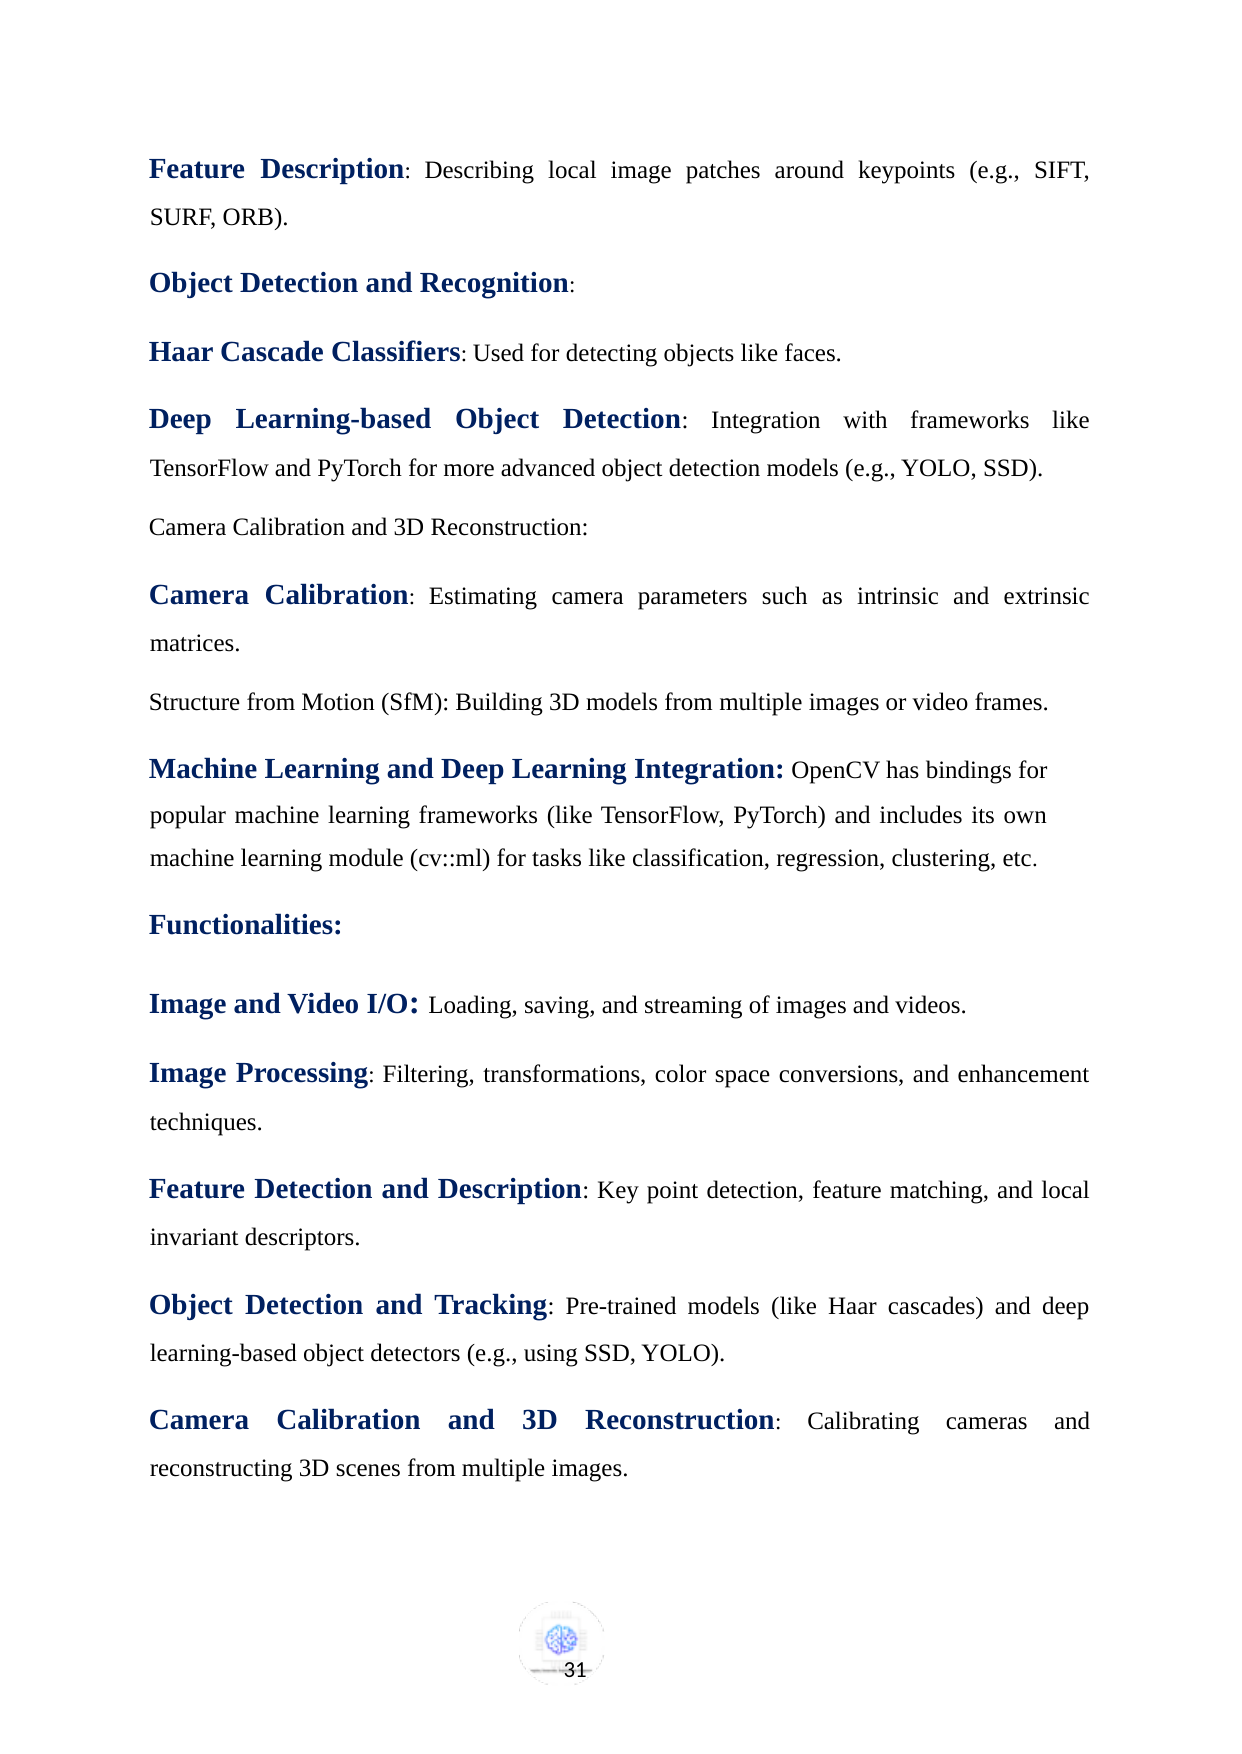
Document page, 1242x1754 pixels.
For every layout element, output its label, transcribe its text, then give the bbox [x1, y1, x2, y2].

text Feature Detection and Description: Key point detection, feature matching, and local invariant descriptors. [148, 1171, 1090, 1251]
picture [518, 1601, 605, 1686]
text Object Detection and Tracking: Pre-trained models (like Haar cascades) and deep learning-based object detectors (e.g., using SSD, YOLO). [148, 1287, 1090, 1367]
text Structure from Motion (SfM): Building 3D models from multiple images or video frames. [148, 687, 1090, 716]
text Haar Cascade Classifiers: Used for detecting objects like faces. [148, 334, 1090, 367]
text Image and Video I/O: Loading, saving, and streaming of images and videos. [148, 982, 1090, 1021]
text Image Processing: Filtering, transformations, color space conversions, and enhancement techniques. [148, 1055, 1090, 1135]
text Machine Learning and Deep Learning Integration: OpenCV has bindings for popular machine learning frameworks (like TensorFlow, PyTorch) and includes its own machine learning module (cv::ml) for tasks like classification, regression, clustering, etc. [148, 751, 1048, 872]
text Feature Description: Describing local image patches around keypoints (e.g., SIFT, SURF, ORB). [148, 151, 1090, 231]
text Functionalities: [148, 907, 1090, 940]
text Camera Calibration and 3D Reconstruction: [148, 512, 1090, 541]
text Camera Calibration and 3D Reconstruction: Calibrating cameras and reconstructing 3D scenes from multiple images. [148, 1402, 1090, 1482]
text Camera Calibration: Estimating camera parameters such as intrinsic and extrinsic matrices. [148, 577, 1090, 657]
text Object Detection and Recognition: [148, 266, 1090, 299]
text Deep Learning-based Object Detection: Integration with frameworks like TensorFlow and PyTorch for more advanced object detection models (e.g., YOLO, SSD). [148, 402, 1090, 481]
